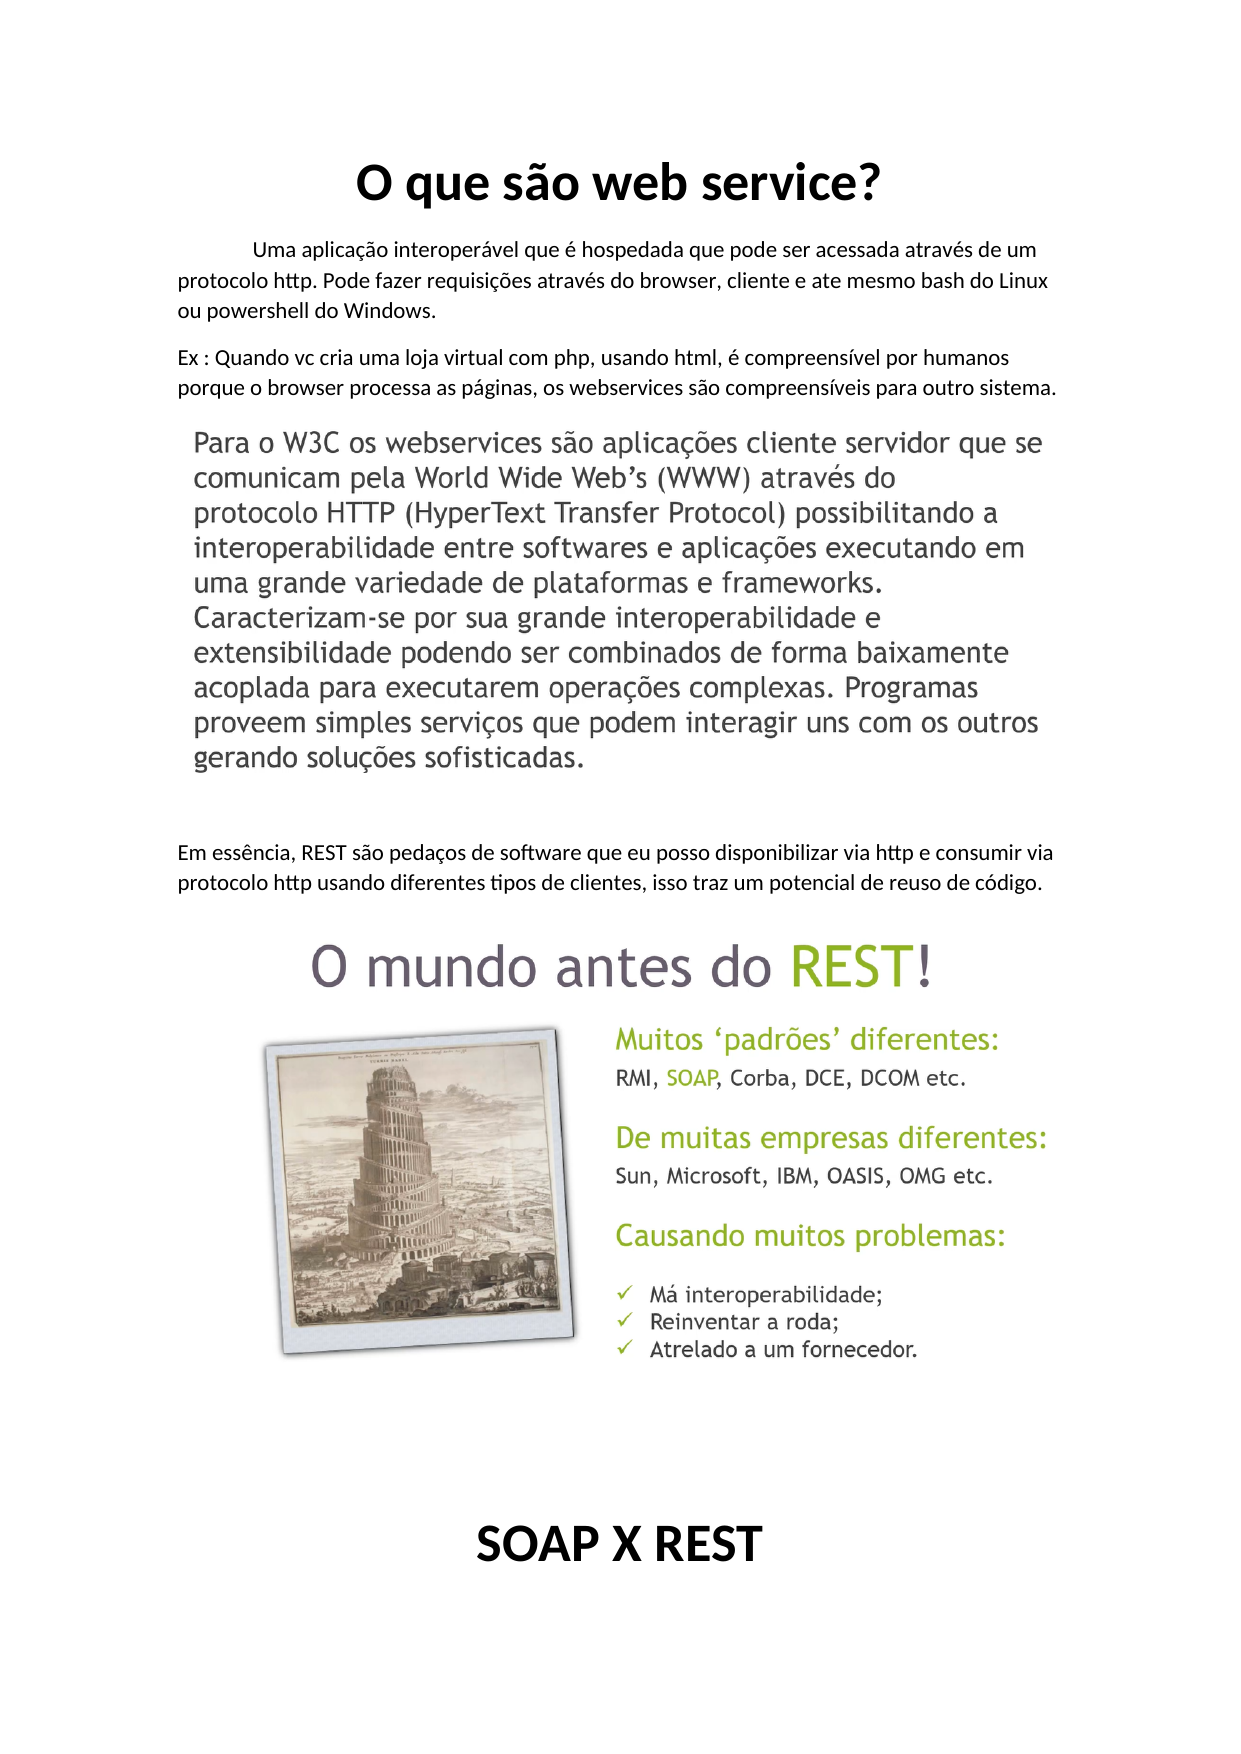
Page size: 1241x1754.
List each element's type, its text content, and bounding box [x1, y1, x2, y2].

picture [177, 420, 1063, 773]
text O que são web service? [177, 148, 1063, 214]
text Ex : Quando vc cria uma loja virtual com php, usando html, é compreensível por humanos porque o browser processa as páginas, os webservices são compreensíveis para outro sistema. [177, 343, 1063, 401]
text Em essência, REST são pedaços de software que eu posso disponibilizar via http e consumir via protocolo http usando diferentes tipos de clientes, isso traz um potencial de reuso de código. [177, 838, 1063, 896]
text SOAP X REST [177, 1508, 1063, 1574]
text Uma aplicação interoperável que é hospedada que pode ser acessada através de um protocolo http. Pode fazer requisições através do browser, cliente e ate mesmo bash do Linux ou powershell do Windows. [177, 236, 1063, 324]
picture [177, 915, 1063, 1402]
